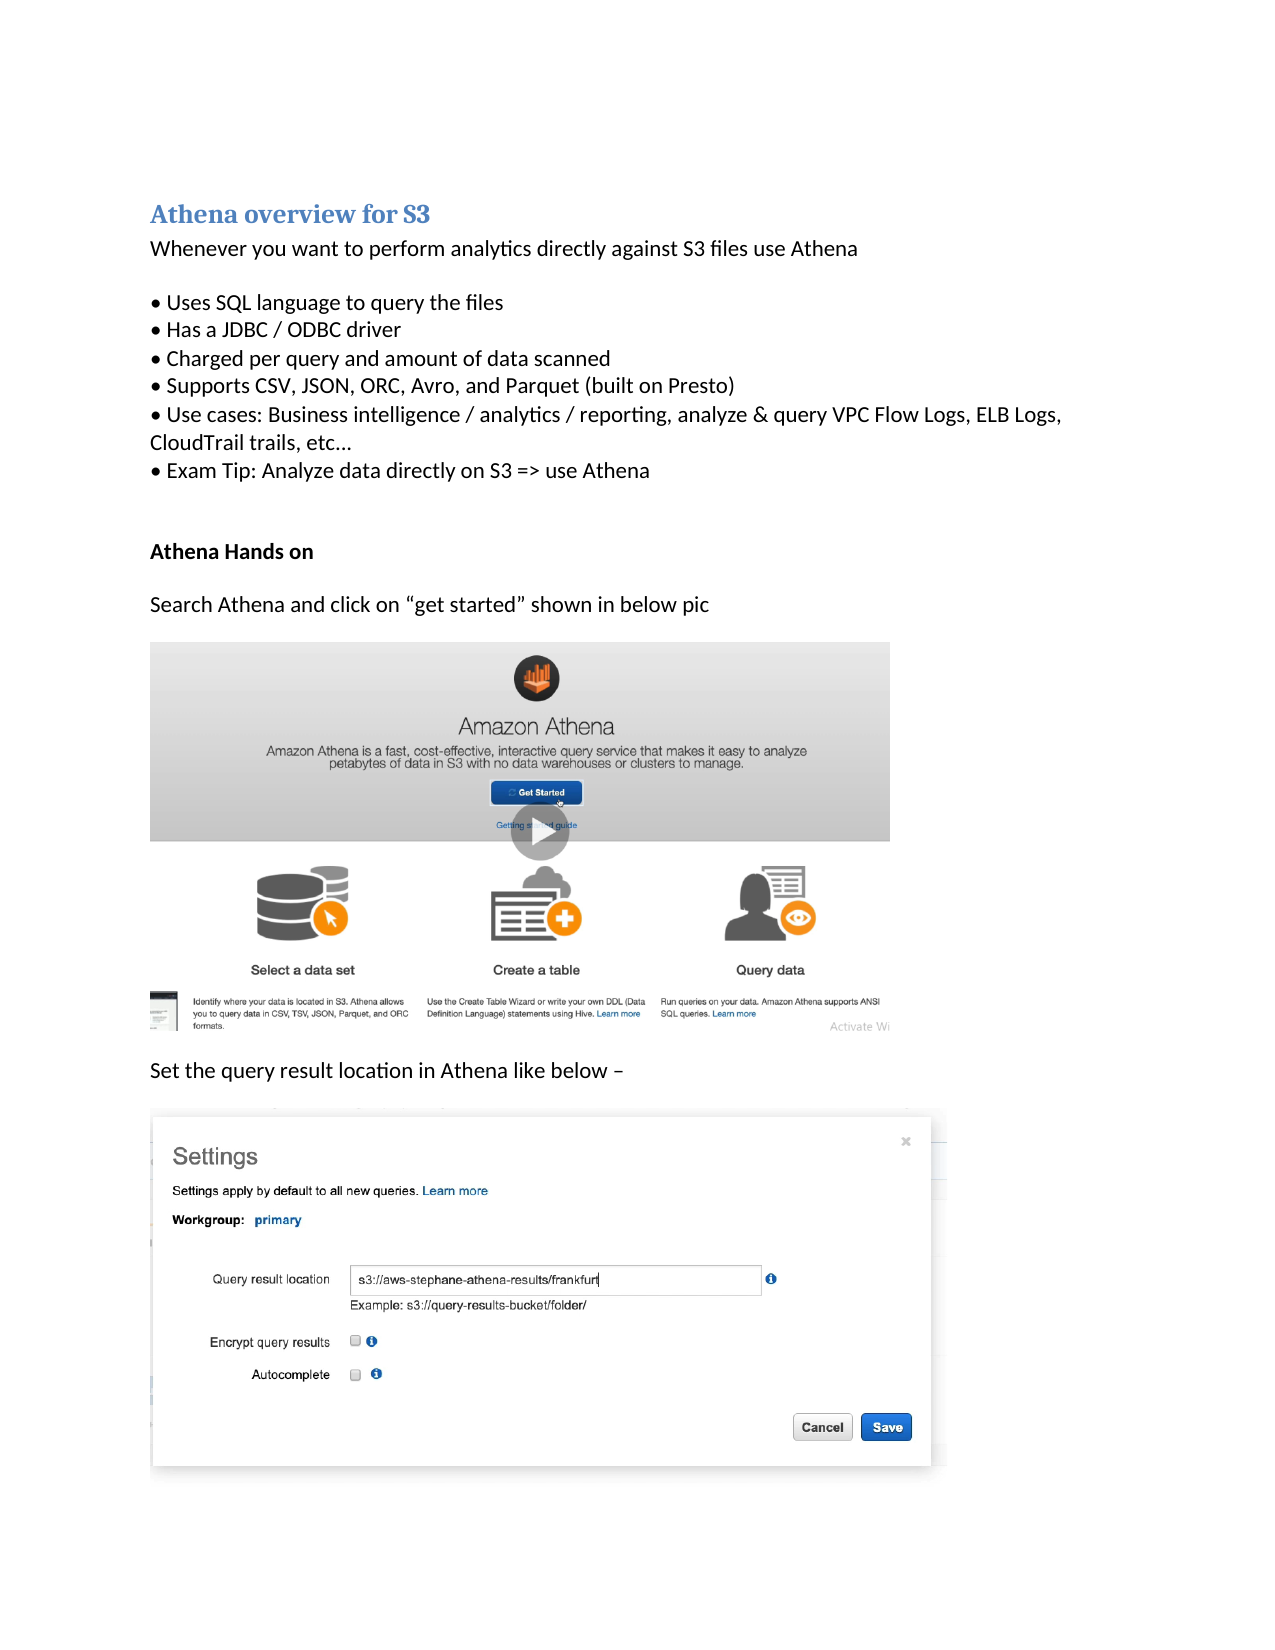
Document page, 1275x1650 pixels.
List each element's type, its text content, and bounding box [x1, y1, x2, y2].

subtitle Athena overview for S3 [150, 199, 1125, 230]
text • Uses SQL language to query the files [150, 288, 1125, 316]
picture [150, 642, 890, 1031]
text Set the query result location in Athena like below – [150, 1056, 1125, 1084]
picture [150, 1108, 948, 1497]
text • Use cases: Business intelligence / analytics / reporting, analyze & query VPC Flow Logs, ELB Logs, CloudTrail trails, etc... [150, 400, 1125, 456]
text • Charged per query and amount of data scanned [150, 344, 1125, 372]
text • Exam Tip: Analyze data directly on S3 => use Athena [150, 456, 1125, 484]
text • Has a JDBC / ODBC driver [150, 316, 1125, 344]
text • Supports CSV, JSON, ORC, Avro, and Parquet (built on Presto) [150, 372, 1125, 400]
text Whenever you want to perform analytics directly against S3 files use Athena [150, 234, 1125, 263]
text Search Athena and click on “get started” shown in below pic [150, 590, 1125, 618]
text Athena Hands on [150, 537, 1125, 565]
